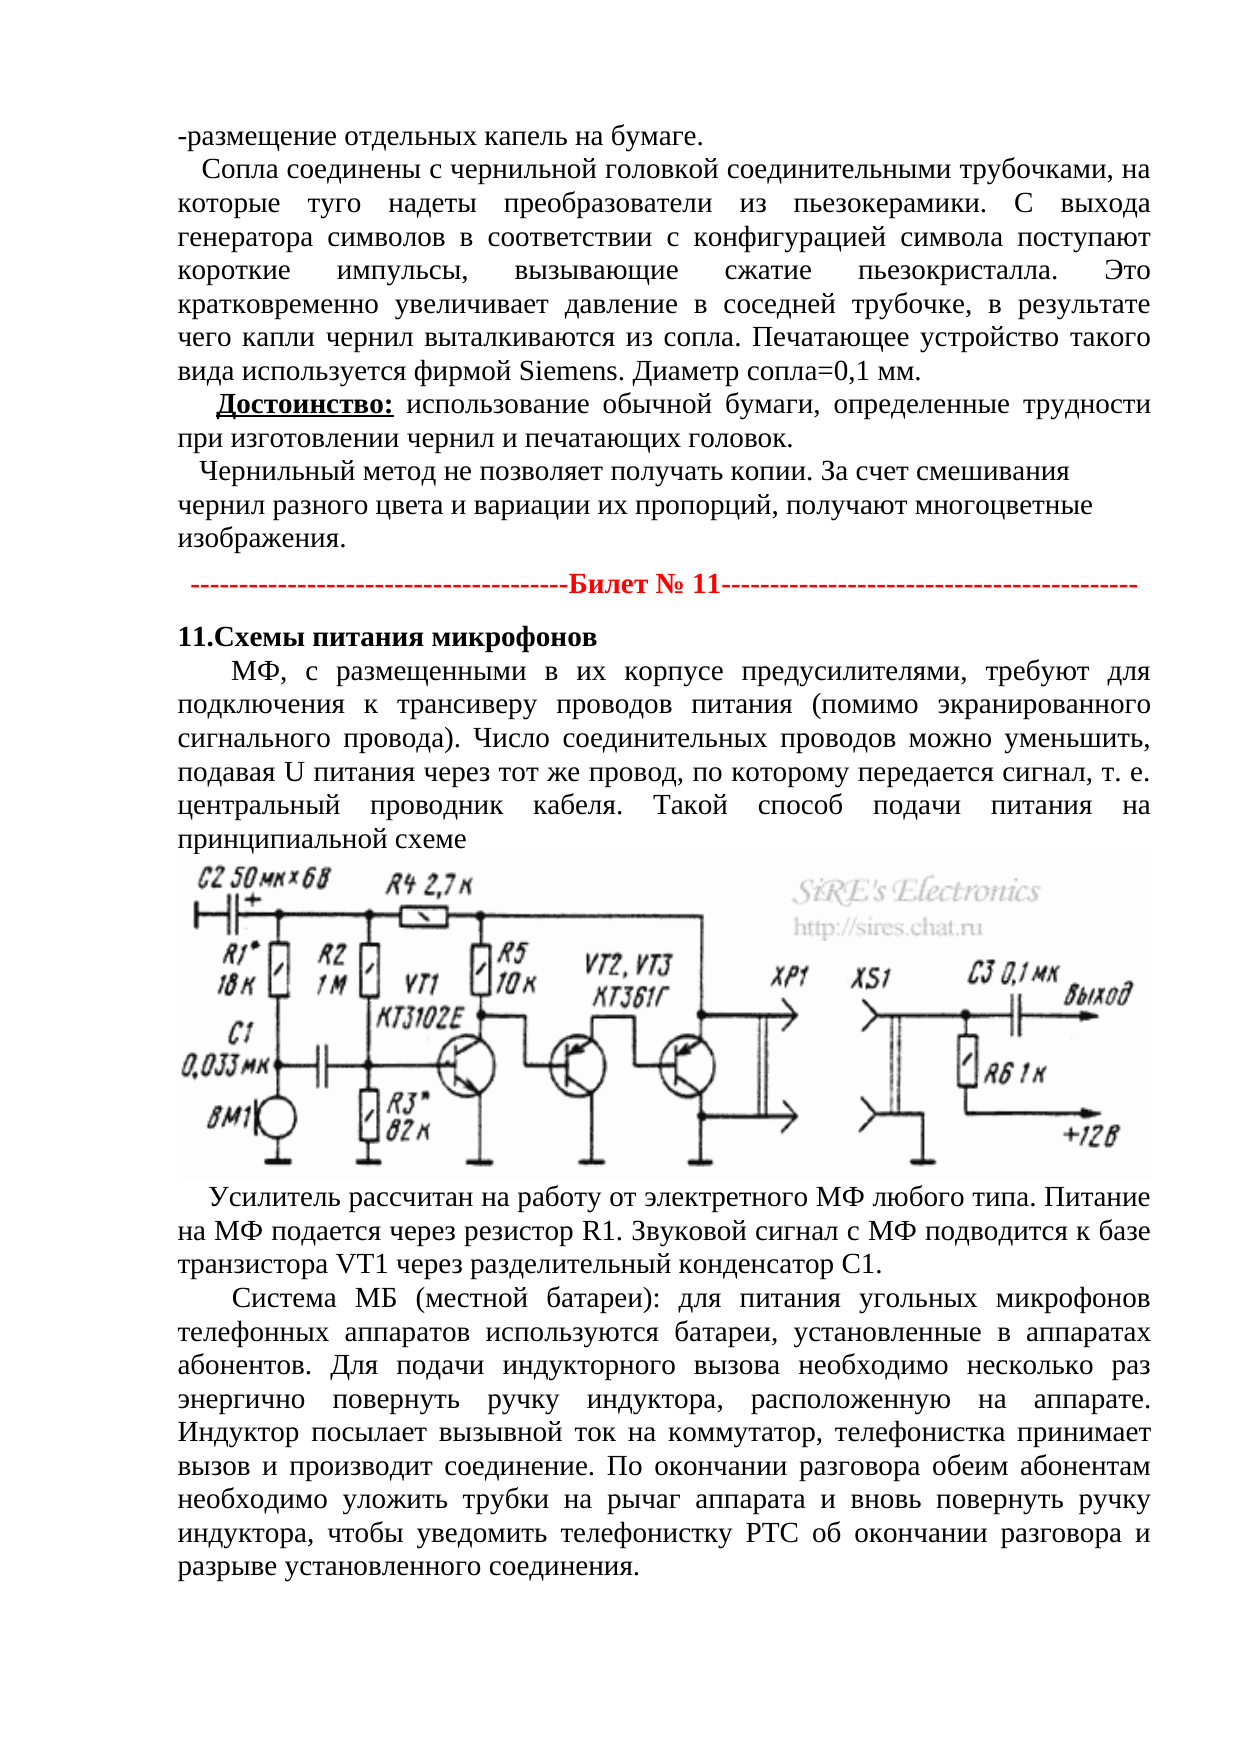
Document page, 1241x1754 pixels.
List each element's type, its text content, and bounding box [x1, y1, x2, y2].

text 11.Схемы питания микрофонов [177, 619, 1152, 653]
text Чернильный метод не позволяет получать копии. За счет смешивания чернил разного цвета и вариации их пропорций, получают многоцветные изображения. [177, 453, 1152, 554]
text МФ, с размещенными в их корпусе предусилителями, требуют для подключения к трансиверу проводов питания (помимо экранированного сигнального провода). Число соединительных проводов можно уменьшить, подавая U питания через тот же провод, по которому передается сигнал, т. е. центральный проводник кабеля. Такой способ подачи питания на принципиальной схеме [177, 653, 1152, 854]
text Усилитель рассчитан на работу от электретного МФ любого типа. Питание на МФ подается через резистор R1. Звуковой сигнал с МФ подводится к базе транзистора VT1 через разделительный конденсатор С1. [177, 1180, 1152, 1280]
text Сопла соединены с чернильной головкой соединительными трубочками, на которые туго надеты преобразователи из пьезокерамики. С выхода генератора символов в соответствии с конфигурацией символа поступают короткие импульсы, вызывающие сжатие пьезокристалла. Это кратковременно увеличивает давление в соседней трубочке, в результате чего капли чернил выталкиваются из сопла. Печатающее устройство такого вида используется фирмой Siemens. Диаметр сопла=0,1 мм. [177, 152, 1152, 386]
text -размещение отдельных капель на бумаге. [177, 118, 1152, 152]
text ---------------------------------------Билет № 11------------------------------------------- [177, 567, 1152, 600]
text Система МБ (местной батареи): для питания угольных микрофонов телефонных аппаратов используются батареи, установленные в аппаратах абонентов. Для подачи индукторного вызова необходимо несколько раз энергично повернуть ручку индуктора, расположенную на аппарате. Индуктор посылает вызывной ток на коммутатор, телефонистка принимает вызов и производит соединение. По окончании разговора обеим абонентам необходимо уложить трубки на рычаг аппарата и вновь повернуть ручку индуктора, чтобы уведомить телефонистку РТС об окончании разговора и разрыве установленного соединения. [177, 1280, 1152, 1582]
text Достоинство: использование обычной бумаги, определенные трудности при изготовлении чернил и печатающих головок. [177, 386, 1152, 453]
picture [177, 854, 1152, 1180]
